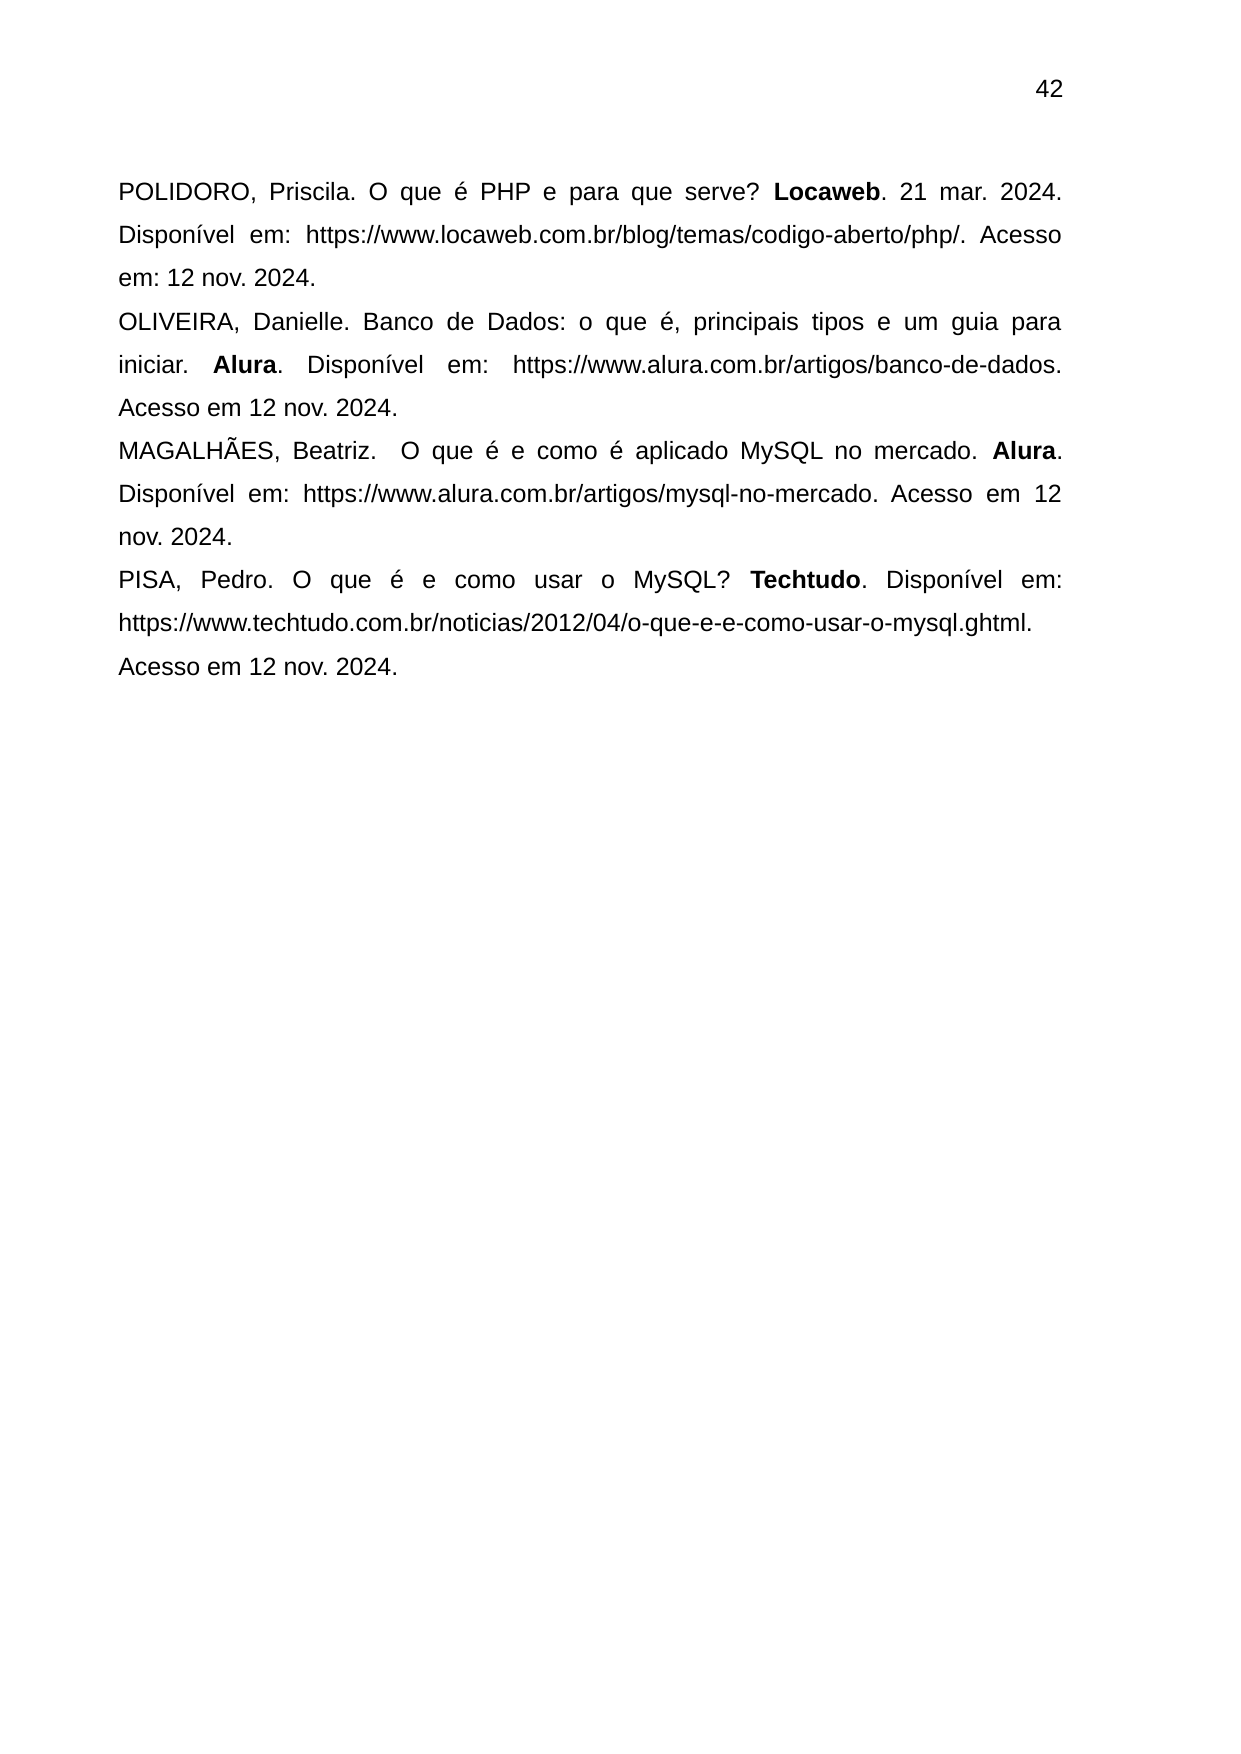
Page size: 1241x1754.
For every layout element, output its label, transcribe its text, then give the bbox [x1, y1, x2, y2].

text PISA, Pedro. O que é e como usar o MySQL? Techtudo. Disponível em: https://www.techtudo.com.br/noticias/2012/04/o-que-e-e-como-usar-o-mysql.ghtml. Acesso em 12 nov. 2024. [118, 565, 1063, 680]
text OLIVEIRA, Danielle. Banco de Dados: o que é, principais tipos e um guia para iniciar. Alura. Disponível em: https://www.alura.com.br/artigos/banco-de-dados. Acesso em 12 nov. 2024. [118, 307, 1063, 422]
text POLIDORO, Priscila. O que é PHP e para que serve? Locaweb. 21 mar. 2024. Disponível em: https://www.locaweb.com.br/blog/temas/codigo-aberto/php/. Acesso em: 12 nov. 2024. [118, 177, 1063, 292]
text MAGALHÃES, Beatriz. O que é e como é aplicado MySQL no mercado. Alura. Disponível em: https://www.alura.com.br/artigos/mysql-no-mercado. Acesso em 12 nov. 2024. [118, 436, 1063, 551]
